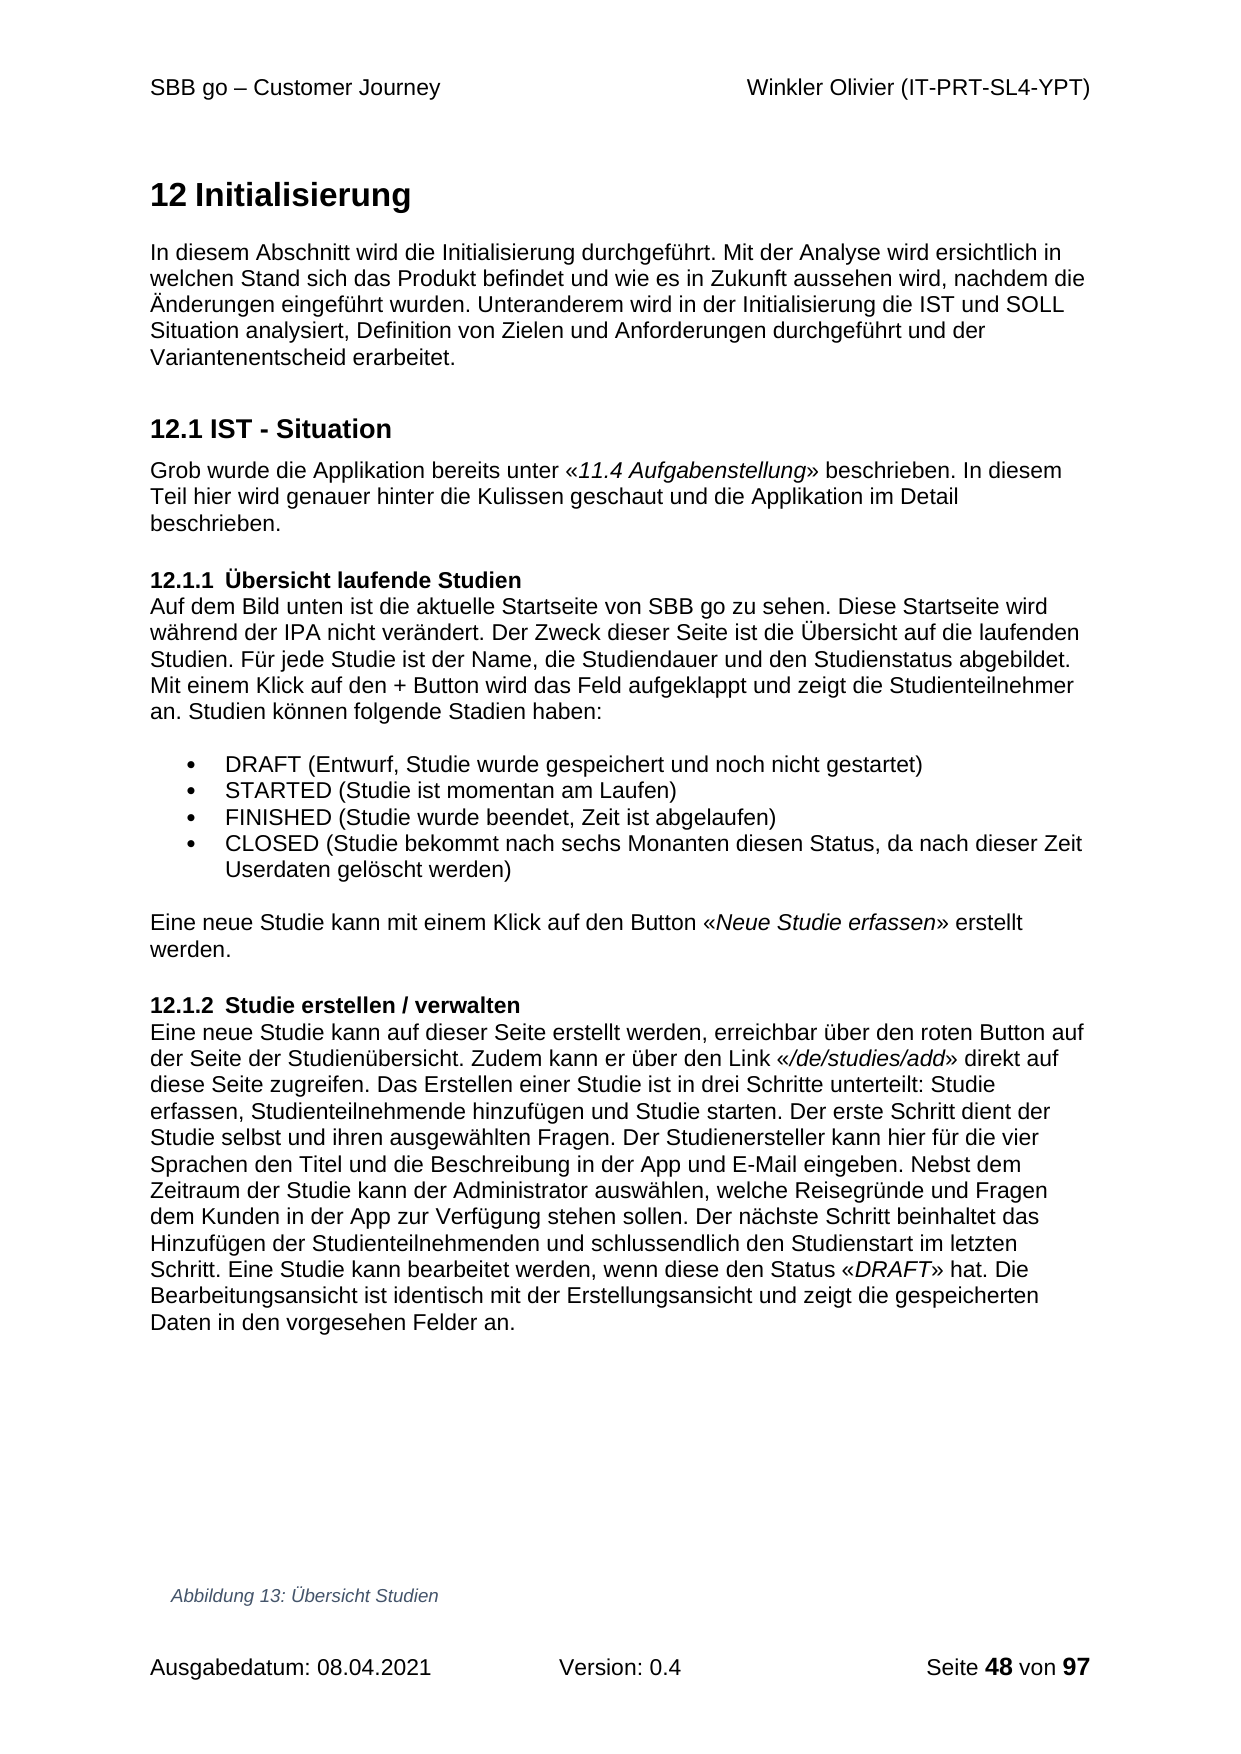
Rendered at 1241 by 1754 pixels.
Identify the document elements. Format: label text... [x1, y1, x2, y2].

list FINISHED (Studie wurde beendet, Zeit ist abgelaufen) [187, 804, 1090, 830]
subtitle Studie erstellen / verwalten [150, 992, 1090, 1019]
subtitle IST - Situation [150, 413, 1090, 444]
text Auf dem Bild unten ist die aktuelle Startseite von SBB go zu sehen. Diese Startseite wird während der IPA nicht verändert. Der Zweck dieser Seite ist die Übersicht auf die laufenden Studien. Für jede Studie ist der Name, die Studiendauer und den Studienstatus abgebildet. Mit einem Klick auf den + Button wird das Feld aufgeklappt und zeigt die Studienteilnehmer an. Studien können folgende Stadien haben: [150, 593, 1090, 725]
text Grob wurde die Applikation bereits unter «11.4 Aufgabenstellung» beschrieben. In diesem Teil hier wird genauer hinter die Kulissen geschaut und die Applikation im Detail beschrieben. [150, 457, 1090, 536]
text Eine neue Studie kann mit einem Klick auf den Button «Neue Studie erfassen» erstellt werden. [150, 909, 1090, 962]
subtitle Initialisierung [150, 175, 1090, 213]
list CLOSED (Studie bekommt nach sechs Monanten diesen Status, da nach dieser Zeit Userdaten gelöscht werden) [187, 830, 1090, 883]
list STARTED (Studie ist momentan am Laufen) [187, 777, 1090, 804]
text In diesem Abschnitt wird die Initialisierung durchgeführt. Mit der Analyse wird ersichtlich in welchen Stand sich das Produkt befindet und wie es in Zukunft aussehen wird, nachdem die Änderungen eingeführt wurden. Unteranderem wird in der Initialisierung die IST und SOLL Situation analysiert, Definition von Zielen und Anforderungen durchgeführt und der Variantenentscheid erarbeitet. [150, 238, 1090, 370]
subtitle Übersicht laufende Studien [150, 567, 1090, 593]
text Eine neue Studie kann auf dieser Seite erstellt werden, erreichbar über den roten Button auf der Seite der Studienübersicht. Zudem kann er über den Link «/de/studies/add» direkt auf diese Seite zugreifen. Das Erstellen einer Studie ist in drei Schritte unterteilt: Studie erfassen, Studienteilnehmende hinzufügen und Studie starten. Der erste Schritt dient der Studie selbst und ihren ausgewählten Fragen. Der Studienersteller kann hier für die vier Sprachen den Titel und die Beschreibung in der App und E-Mail eingeben. Nebst dem Zeitraum der Studie kann der Administrator auswählen, welche Reisegründe und Fragen dem Kunden in der App zur Verfügung stehen sollen. Der nächste Schritt beinhaltet das Hinzufügen der Studienteilnehmenden und schlussendlich den Studienstart im letzten Schritt. Eine Studie kann bearbeitet werden, wenn diese den Status «DRAFT» hat. Die Bearbeitungsansicht ist identisch mit der Erstellungsansicht und zeigt die gespeicherten Daten in den vorgesehen Felder an. [150, 1019, 1090, 1335]
list DRAFT (Entwurf, Studie wurde gespeichert und noch nicht gestartet) [187, 751, 1090, 777]
